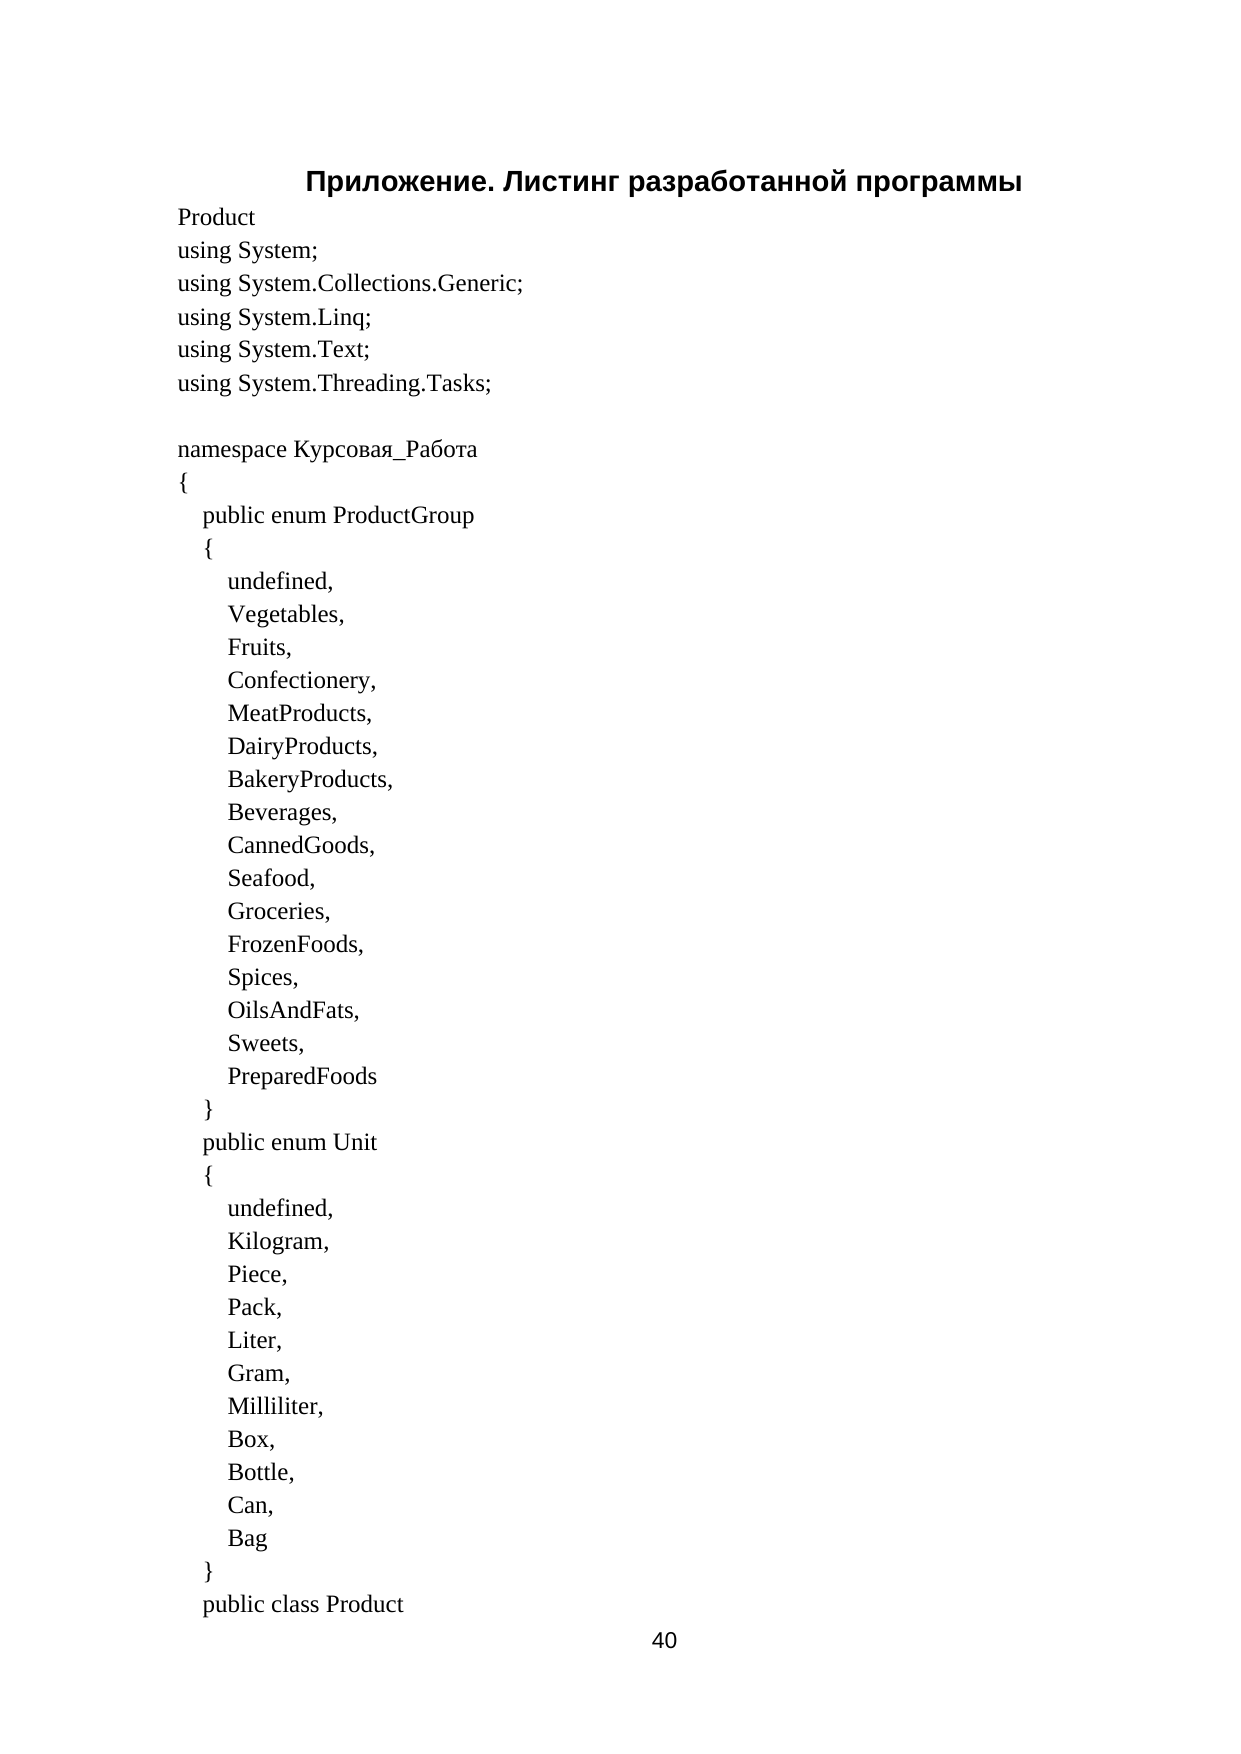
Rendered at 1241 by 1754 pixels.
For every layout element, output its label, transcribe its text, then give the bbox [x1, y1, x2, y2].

text Can, [177, 1490, 1152, 1519]
text PreparedFoods [177, 1061, 1152, 1090]
text public class Product [177, 1589, 1152, 1618]
text BakeryProducts, [177, 764, 1152, 793]
text using System.Collections.Generic; [177, 268, 1152, 297]
text OilsAndFats, [177, 995, 1152, 1024]
text Vegetables, [177, 599, 1152, 627]
text { [177, 533, 1152, 561]
text public enum ProductGroup [177, 500, 1152, 528]
text Bag [177, 1523, 1152, 1552]
text using System.Threading.Tasks; [177, 368, 1152, 396]
text DairyProducts, [177, 731, 1152, 759]
text Bottle, [177, 1457, 1152, 1486]
text } [177, 1556, 1152, 1585]
text CannedGoods, [177, 830, 1152, 859]
text using System.Text; [177, 334, 1152, 363]
text Product [177, 202, 1152, 231]
text Fruits, [177, 632, 1152, 661]
text Confectionery, [177, 665, 1152, 693]
text { [177, 467, 1152, 495]
text Box, [177, 1424, 1152, 1453]
text Sweets, [177, 1028, 1152, 1057]
text FrozenFoods, [177, 929, 1152, 958]
text using System; [177, 236, 1152, 264]
text undefined, [177, 1193, 1152, 1222]
text Pack, [177, 1292, 1152, 1321]
text Beverages, [177, 797, 1152, 826]
text Seafood, [177, 863, 1152, 892]
text using System.Linq; [177, 302, 1152, 330]
text { [177, 1160, 1152, 1189]
text Gram, [177, 1358, 1152, 1387]
text MeatProducts, [177, 698, 1152, 727]
text Приложение. Листинг разработанной программы [177, 164, 1152, 197]
text Milliliter, [177, 1391, 1152, 1420]
text Liter, [177, 1325, 1152, 1354]
text } [177, 1094, 1152, 1123]
text Kilogram, [177, 1226, 1152, 1255]
text Spices, [177, 962, 1152, 991]
text Piece, [177, 1259, 1152, 1288]
text public enum Unit [177, 1127, 1152, 1156]
text namespace Курсовая_Работа [177, 434, 1152, 462]
text undefined, [177, 566, 1152, 594]
text Groceries, [177, 896, 1152, 925]
